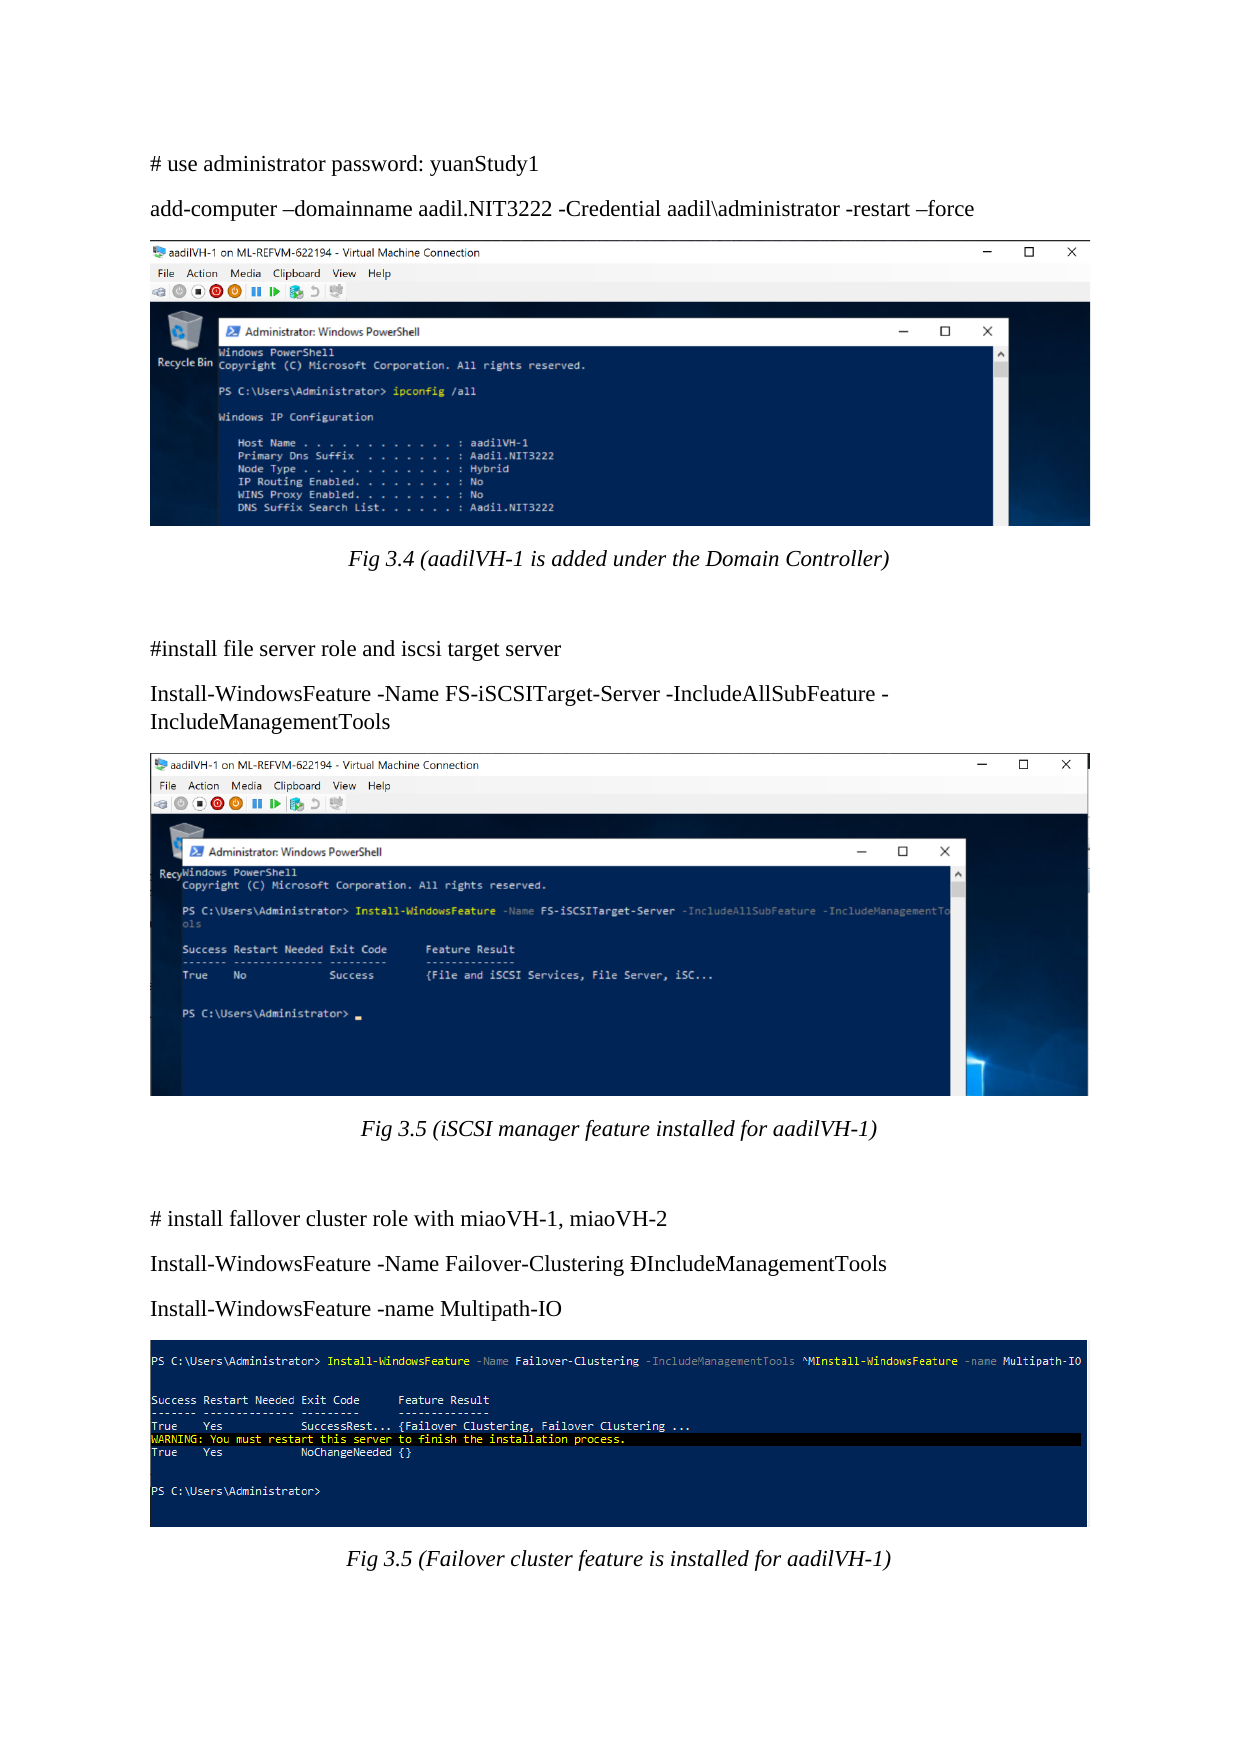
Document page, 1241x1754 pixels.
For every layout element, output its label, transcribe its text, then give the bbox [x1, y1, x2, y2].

text Install-WindowsFeature -Name Failover-Clustering ÐIncludeManagementTools [150, 1250, 1090, 1276]
text Install-WindowsFeature -Name FS-iSCSITarget-Server -IncludeAllSubFeature -IncludeManagementTools [150, 680, 1090, 735]
text # use administrator password: yuanStudy1 [150, 150, 1090, 176]
text Fig 3.5 (iSCSI manager feature installed for aadilVH-1) [150, 1114, 1090, 1141]
text add-computer –domainname aadil.NIT3222 -Credential aadil\administrator -restart –force [150, 195, 1090, 221]
text Install-WindowsFeature -name Multipath-IO [150, 1295, 1090, 1321]
text Fig 3.5 (Failover cluster feature is installed for aadilVH-1) [150, 1546, 1090, 1572]
picture [150, 1340, 1091, 1527]
picture [150, 240, 1091, 526]
picture [150, 753, 1090, 1096]
text #install file server role and iscsi target server [150, 635, 1090, 661]
text # install fallover cluster role with miaoVH-1, miaoVH-2 [150, 1205, 1090, 1231]
text Fig 3.4 (aadilVH-1 is added under the Domain Controller) [150, 545, 1090, 571]
